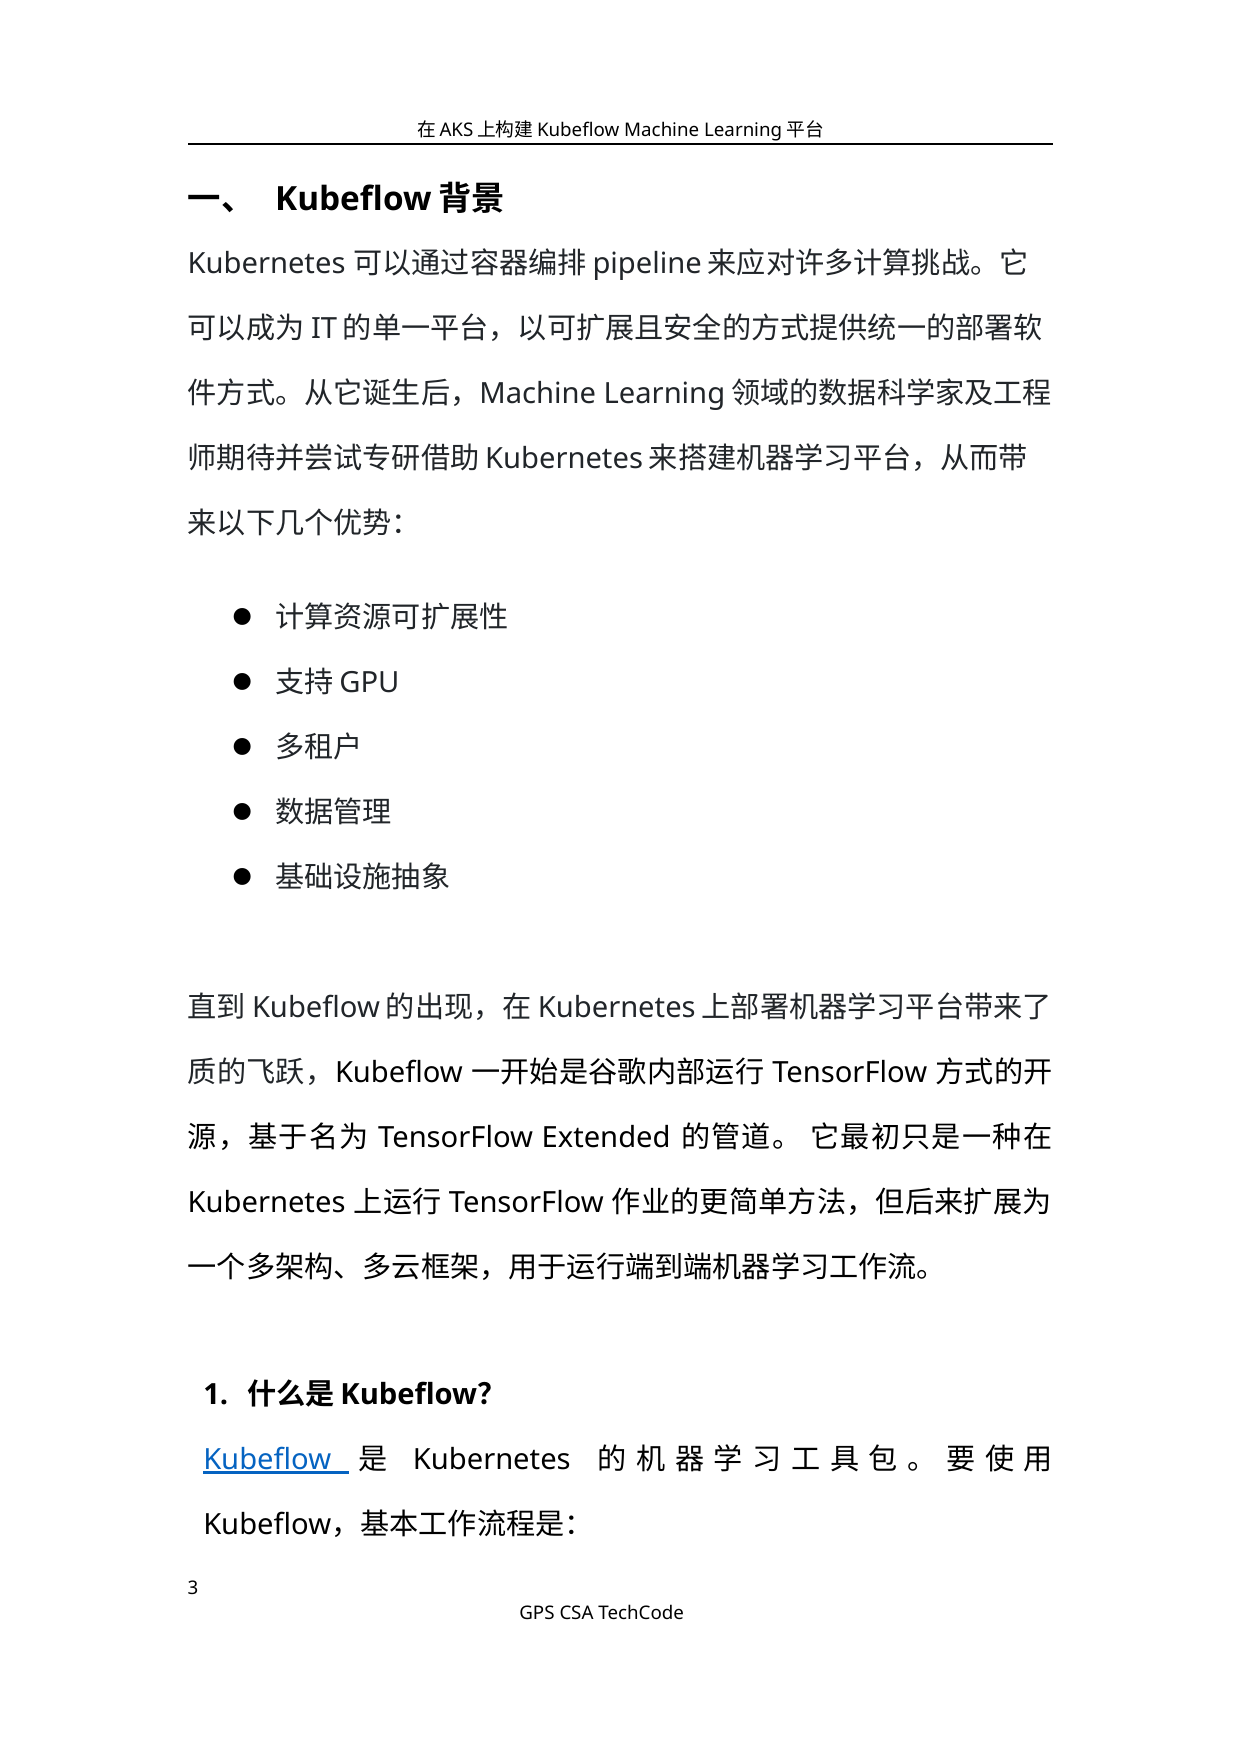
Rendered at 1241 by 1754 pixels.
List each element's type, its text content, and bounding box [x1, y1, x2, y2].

list 基础设施抽象 [231, 842, 1053, 907]
list 计算资源可扩展性 [231, 582, 1053, 647]
text Kubernetes 可以通过容器编排pipeline来应对许多计算挑战。它可以成为 IT的单一平台，以可扩展且安全的方式提供统一的部署软件方式。从它诞生后，Machine Learning领域的数据科学家及工程师期待并尝试专研借助Kubernetes来搭建机器学习平台，从而带来以下几个优势： [187, 228, 1053, 553]
list 支持GPU [231, 647, 1053, 712]
list 数据管理 [231, 777, 1053, 842]
text 直到Kubeflow的出现，在Kubernetes上部署机器学习平台带来了质的飞跃，Kubeflow 一开始是谷歌内部运行 TensorFlow 方式的开源，基于名为 TensorFlow Extended 的管道。 它最初只是一种在 Kubernetes 上运行 TensorFlow 作业的更简单方法，但后来扩展为一个多架构、多云框架，用于运行端到端机器学习工作流。 [187, 972, 1053, 1297]
list 多租户 [231, 712, 1053, 777]
list 什么是Kubeflow？ [203, 1359, 1053, 1424]
text Kubeflow 是 Kubernetes 的机器学习工具包。要使用 Kubeflow，基本工作流程是： [203, 1424, 1053, 1554]
list Kubeflow背景 [187, 163, 1053, 228]
